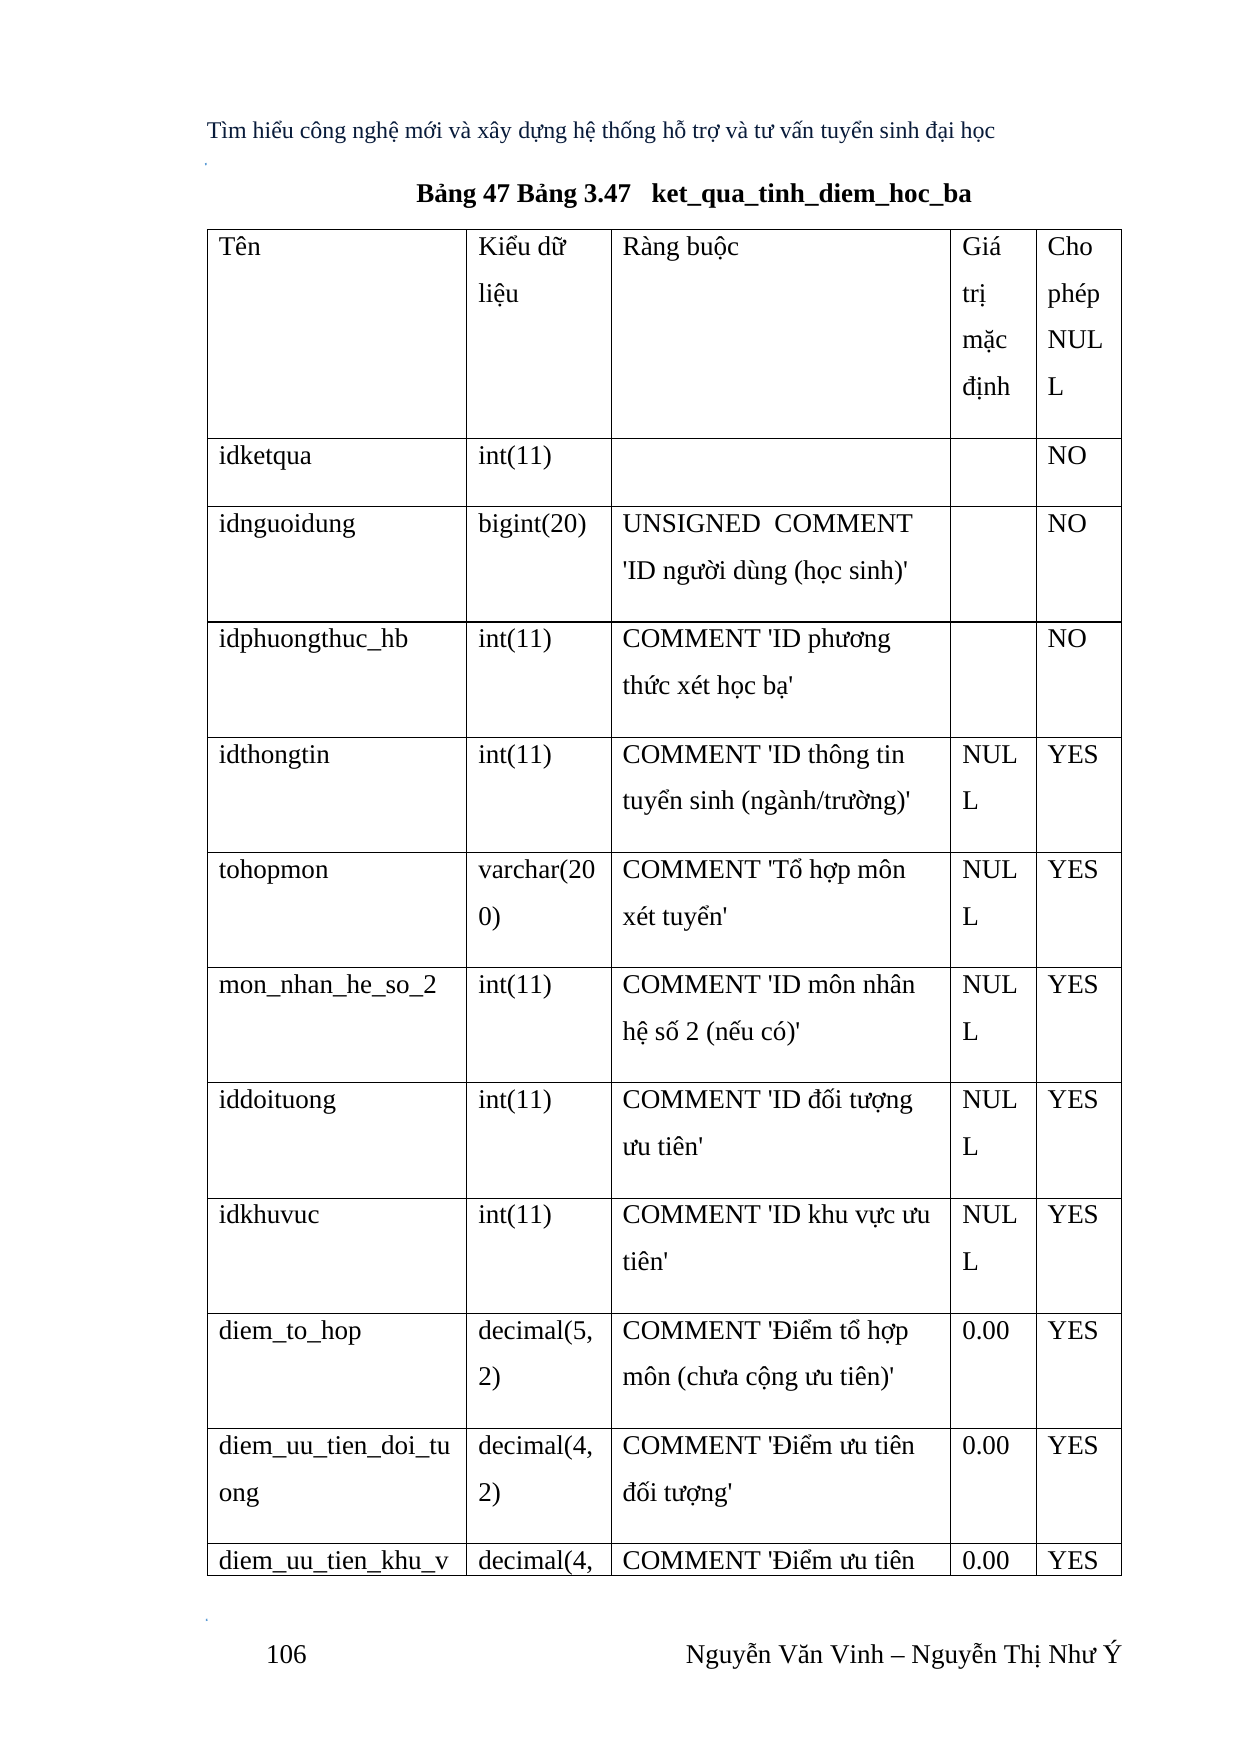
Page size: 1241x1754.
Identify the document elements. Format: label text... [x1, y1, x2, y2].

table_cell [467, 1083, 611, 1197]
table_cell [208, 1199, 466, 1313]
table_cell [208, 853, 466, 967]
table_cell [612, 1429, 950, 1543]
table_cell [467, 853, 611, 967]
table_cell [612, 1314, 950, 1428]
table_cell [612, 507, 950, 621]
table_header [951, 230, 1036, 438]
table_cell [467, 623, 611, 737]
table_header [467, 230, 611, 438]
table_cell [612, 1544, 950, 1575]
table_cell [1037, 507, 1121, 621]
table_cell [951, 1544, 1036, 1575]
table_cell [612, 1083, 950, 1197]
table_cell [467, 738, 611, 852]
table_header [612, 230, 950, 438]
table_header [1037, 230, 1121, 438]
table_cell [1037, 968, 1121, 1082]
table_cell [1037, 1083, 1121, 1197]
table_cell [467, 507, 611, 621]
text Bảng 47 Bảng 3.47 ket_qua_tinh_diem_hoc_ba [207, 177, 1122, 208]
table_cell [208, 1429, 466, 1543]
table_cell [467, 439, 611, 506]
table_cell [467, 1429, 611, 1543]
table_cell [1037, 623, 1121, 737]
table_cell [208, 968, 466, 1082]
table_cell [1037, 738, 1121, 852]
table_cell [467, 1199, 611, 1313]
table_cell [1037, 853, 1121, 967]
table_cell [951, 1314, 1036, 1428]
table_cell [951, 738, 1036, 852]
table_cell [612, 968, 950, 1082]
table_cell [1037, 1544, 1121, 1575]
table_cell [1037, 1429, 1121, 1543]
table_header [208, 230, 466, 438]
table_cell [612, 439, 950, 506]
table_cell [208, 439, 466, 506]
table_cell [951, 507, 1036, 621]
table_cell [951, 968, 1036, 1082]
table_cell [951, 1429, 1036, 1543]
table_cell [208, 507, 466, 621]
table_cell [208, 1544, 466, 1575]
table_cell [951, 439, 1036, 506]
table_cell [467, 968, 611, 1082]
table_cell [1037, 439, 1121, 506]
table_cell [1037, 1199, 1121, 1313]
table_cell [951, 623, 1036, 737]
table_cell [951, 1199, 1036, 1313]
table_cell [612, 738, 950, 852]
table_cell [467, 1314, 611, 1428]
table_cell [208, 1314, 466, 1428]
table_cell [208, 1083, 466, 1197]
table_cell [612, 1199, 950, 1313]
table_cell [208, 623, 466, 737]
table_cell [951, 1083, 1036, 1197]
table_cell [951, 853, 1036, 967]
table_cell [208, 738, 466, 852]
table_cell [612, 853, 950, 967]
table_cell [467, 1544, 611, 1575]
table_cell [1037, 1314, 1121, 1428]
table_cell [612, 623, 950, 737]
